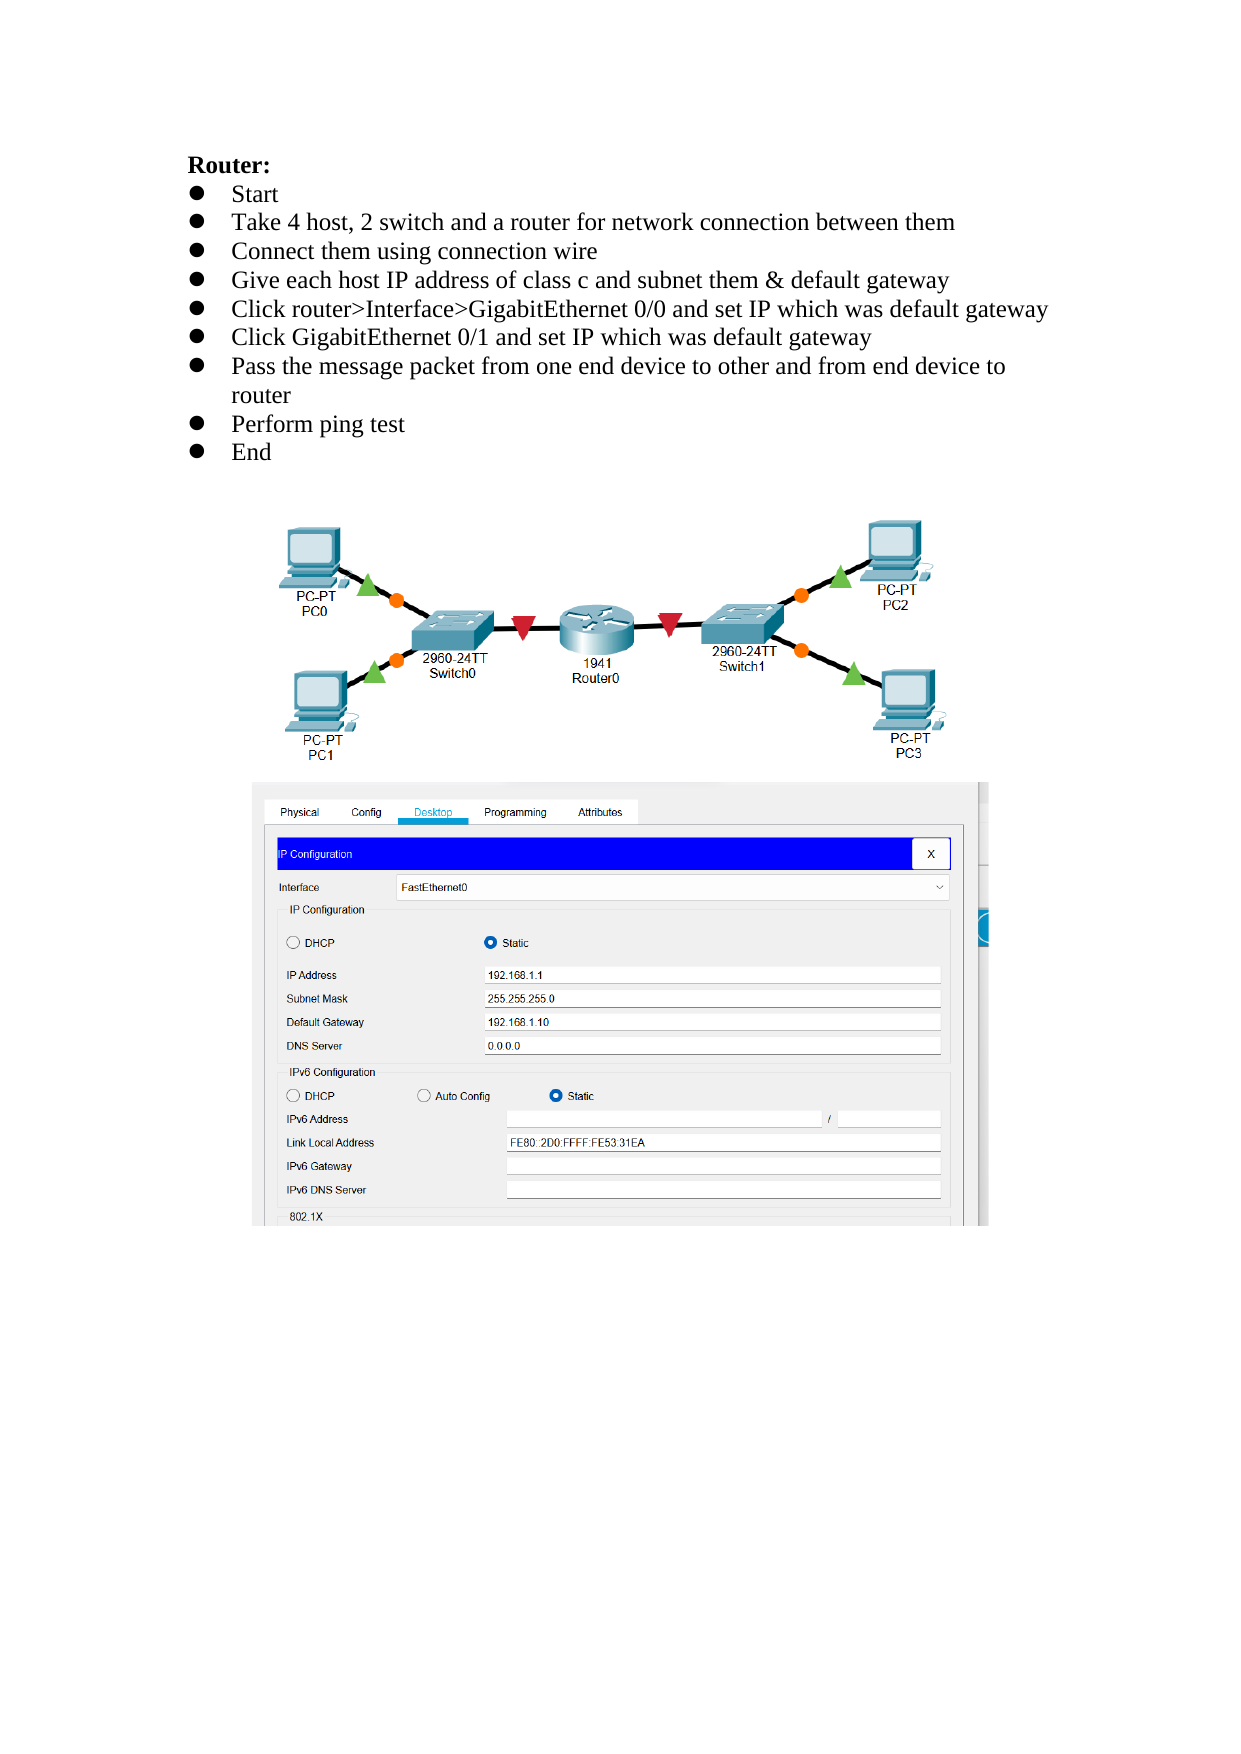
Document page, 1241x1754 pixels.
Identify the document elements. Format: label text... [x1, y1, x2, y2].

list Click GigabitEthernet 0/1 and set IP which was default gateway [187, 322, 1053, 351]
list Perform ping test [187, 409, 1053, 437]
list Give each host IP address of class c and subnet them & default gateway [187, 265, 1053, 294]
list Pass the message packet from one end device to other and from end device to router [187, 351, 1053, 409]
list Click router>Interface>GigabitEthernet 0/0 and set IP which was default gateway [187, 294, 1053, 322]
list End [187, 437, 1053, 466]
list Start [187, 179, 1053, 207]
list Take 4 host, 2 switch and a router for network connection between them [187, 207, 1053, 236]
text Router: [187, 150, 1053, 179]
list Connect them using connection wire [187, 236, 1053, 265]
picture [235, 495, 1005, 1226]
